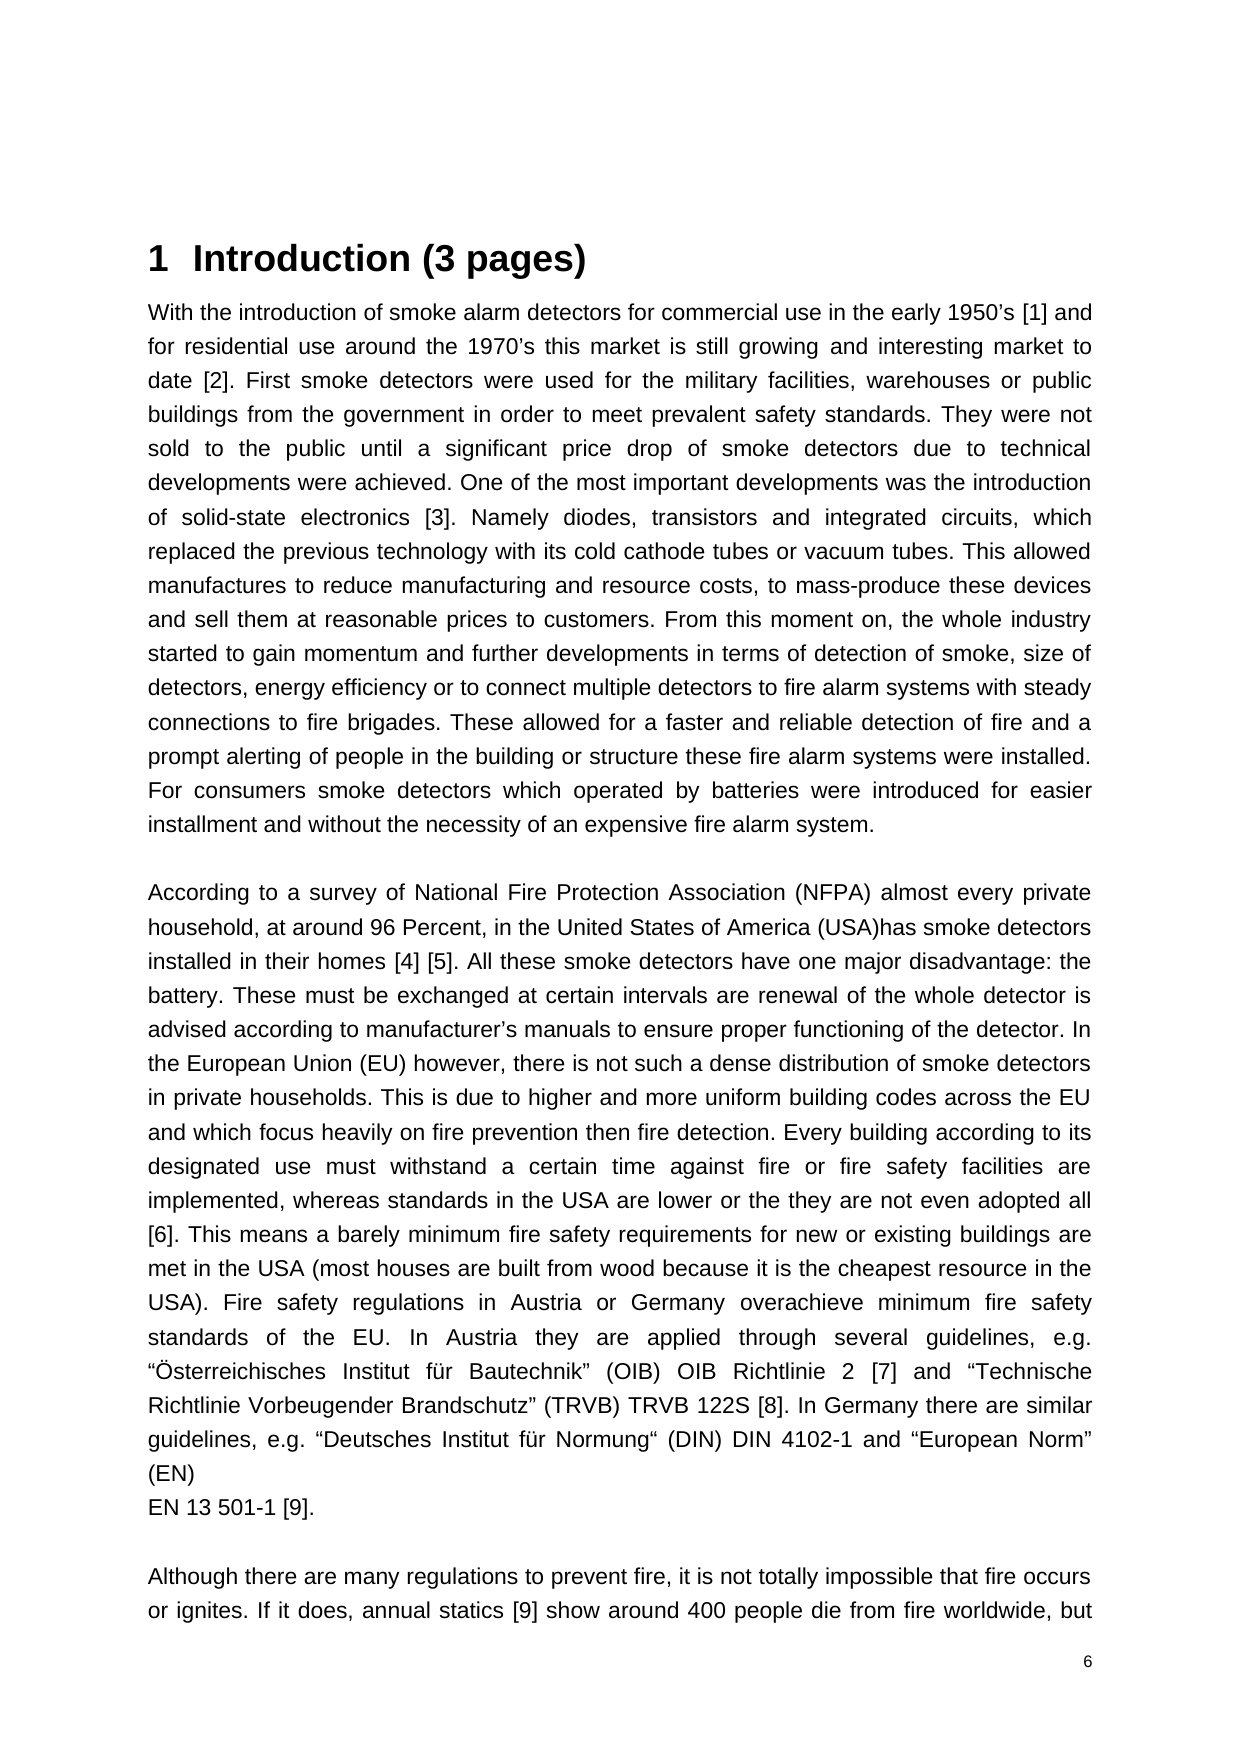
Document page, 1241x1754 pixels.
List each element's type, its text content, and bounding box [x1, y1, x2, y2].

text With the introduction of smoke alarm detectors for commercial use in the early 1950’s and for residential use around the 1970’s this market is still growing and interesting market to date . First smoke detectors were used for the military facilities, warehouses or public buildings from the government in order to meet prevalent safety standards. They were not sold to the public until a significant price drop of smoke detectors due to technical developments were achieved. One of the most important developments was the introduction of solid-state electronics . Namely diodes, transistors and integrated circuits, which replaced the previous technology with its cold cathode tubes or vacuum tubes. This allowed manufactures to reduce manufacturing and resource costs, to mass-produce these devices and sell them at reasonable prices to customers. From this moment on, the whole industry started to gain momentum and further developments in terms of detection of smoke, size of detectors, energy efficiency or to connect multiple detectors to fire alarm systems with steady connections to fire brigades. These allowed for a faster and reliable detection of fire and a prompt alerting of people in the building or structure these fire alarm systems were installed. For consumers smoke detectors which operated by batteries were introduced for easier installment and without the necessity of an expensive fire alarm system. [148, 298, 1092, 837]
subtitle Introduction (3 pages) [148, 236, 1092, 279]
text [148, 1563, 1092, 1623]
text According to a survey of National Fire Protection Association (NFPA) almost every private household, at around 96 Percent, in the United States of America (USA)has smoke detectors installed in their homes . All these smoke detectors have one major disadvantage: the battery. These must be exchanged at certain intervals are renewal of the whole detector is advised according to manufacturer’s manuals to ensure proper functioning of the detector. In the European Union (EU) however, there is not such a dense distribution of smoke detectors in private households. This is due to higher and more uniform building codes across the EU and which focus heavily on fire prevention then fire detection. Every building according to its designated use must withstand a certain time against fire or fire safety facilities are implemented, whereas standards in the USA are lower or the they are not even adopted all . This means a barely minimum fire safety requirements for new or existing buildings are met in the USA (most houses are built from wood because it is the cheapest resource in the USA). Fire safety regulations in Austria or Germany overachieve minimum fire safety standards of the EU. In Austria they are applied through several guidelines, e.g. “Österreichisches Institut für Bautechnik” (OIB) OIB Richtlinie 2 and “Technische Richtlinie Vorbeugender Brandschutz” (TRVB) TRVB 122S . In Germany there are similar guidelines, e.g. “Deutsches Institut für Normung“ (DIN) DIN 4102-1 and “European Norm” (EN) EN 13 501-1 . [148, 879, 1092, 1521]
